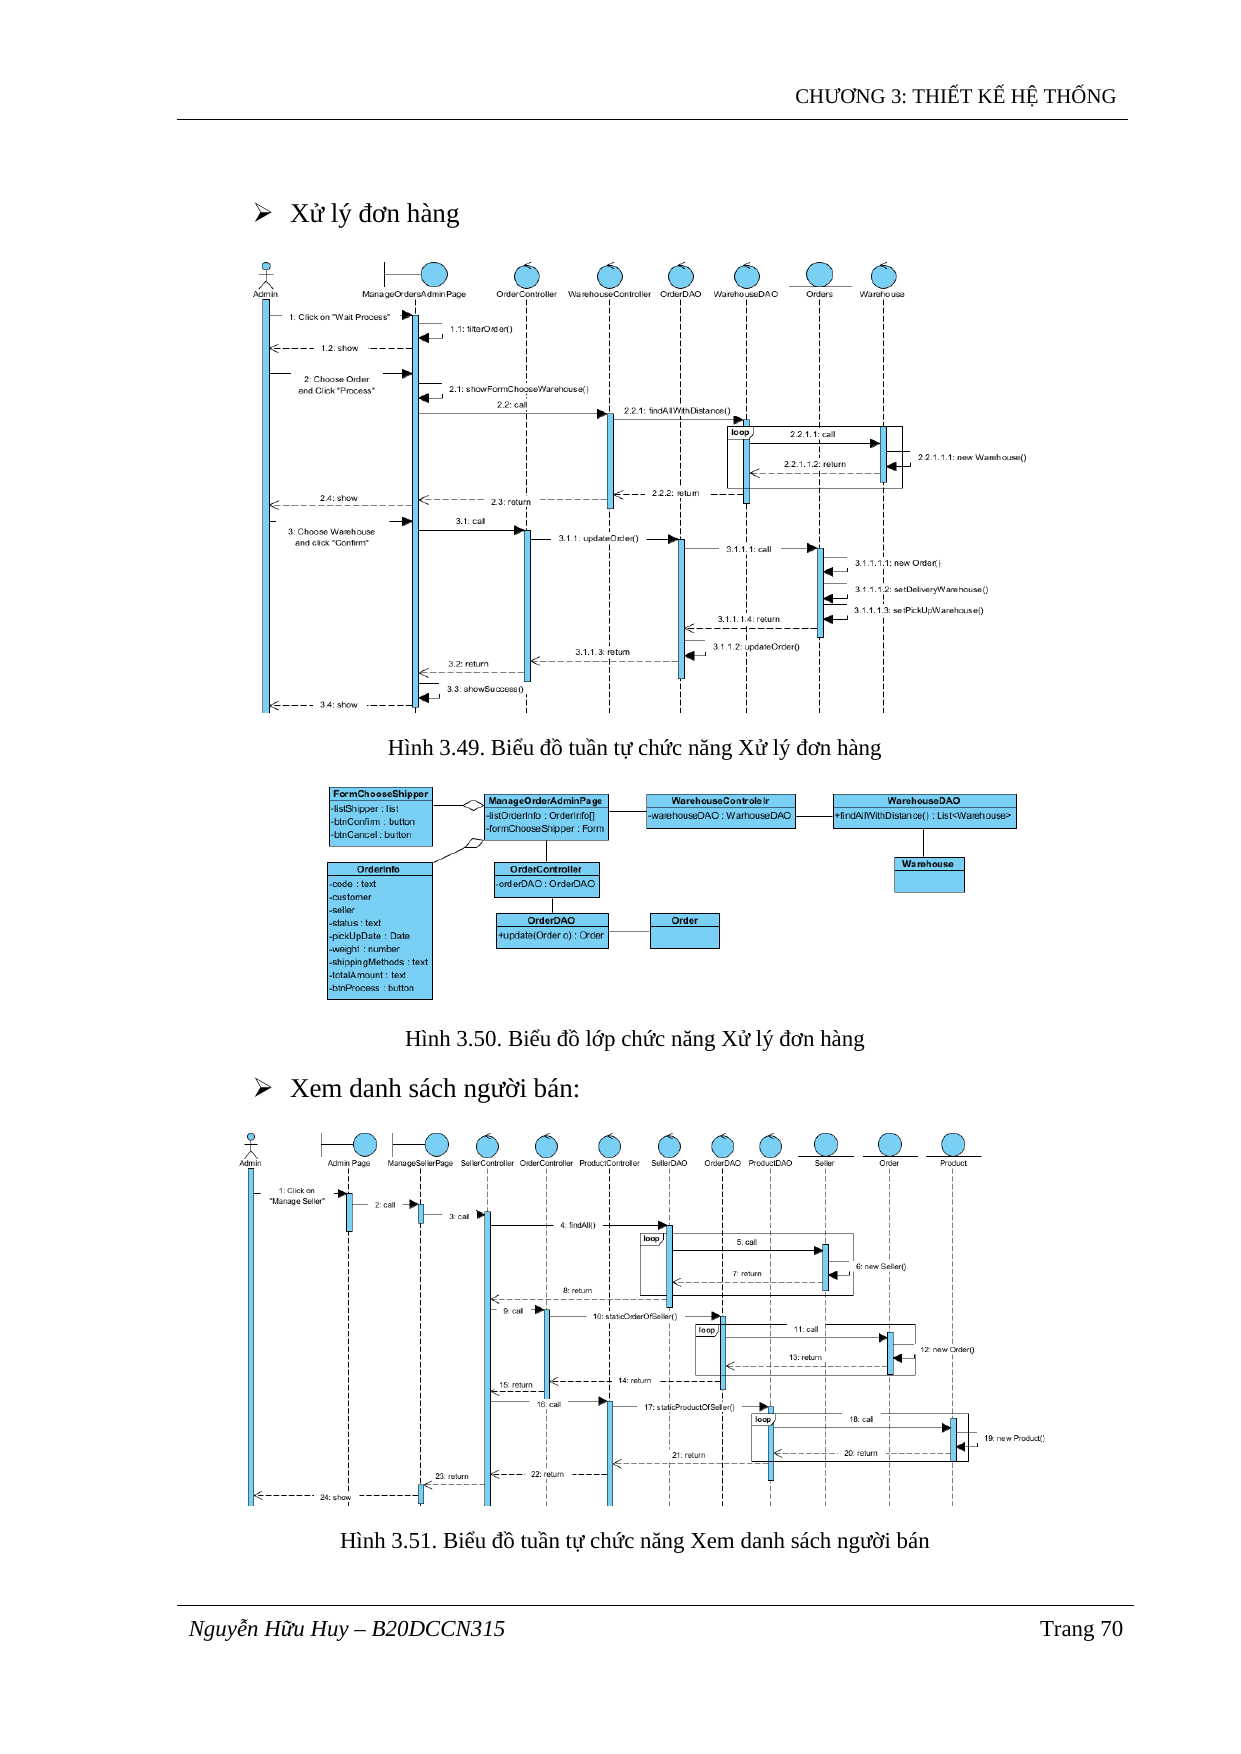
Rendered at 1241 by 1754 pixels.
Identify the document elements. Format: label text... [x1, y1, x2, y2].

picture [326, 781, 1019, 1004]
text Hình 3.51. Biểu đồ tuần tự chức năng Xem danh sách người bán [177, 1527, 1092, 1554]
picture [243, 250, 1027, 713]
list Xử lý đơn hàng [252, 197, 1092, 229]
text Hình 3.49. Biểu đồ tuần tự chức năng Xử lý đơn hàng [177, 734, 1092, 761]
list Xem danh sách người bán: [252, 1072, 1092, 1103]
picture [225, 1125, 1045, 1506]
text Hình 3.50. Biểu đồ lớp chức năng Xử lý đơn hàng [177, 1025, 1092, 1052]
